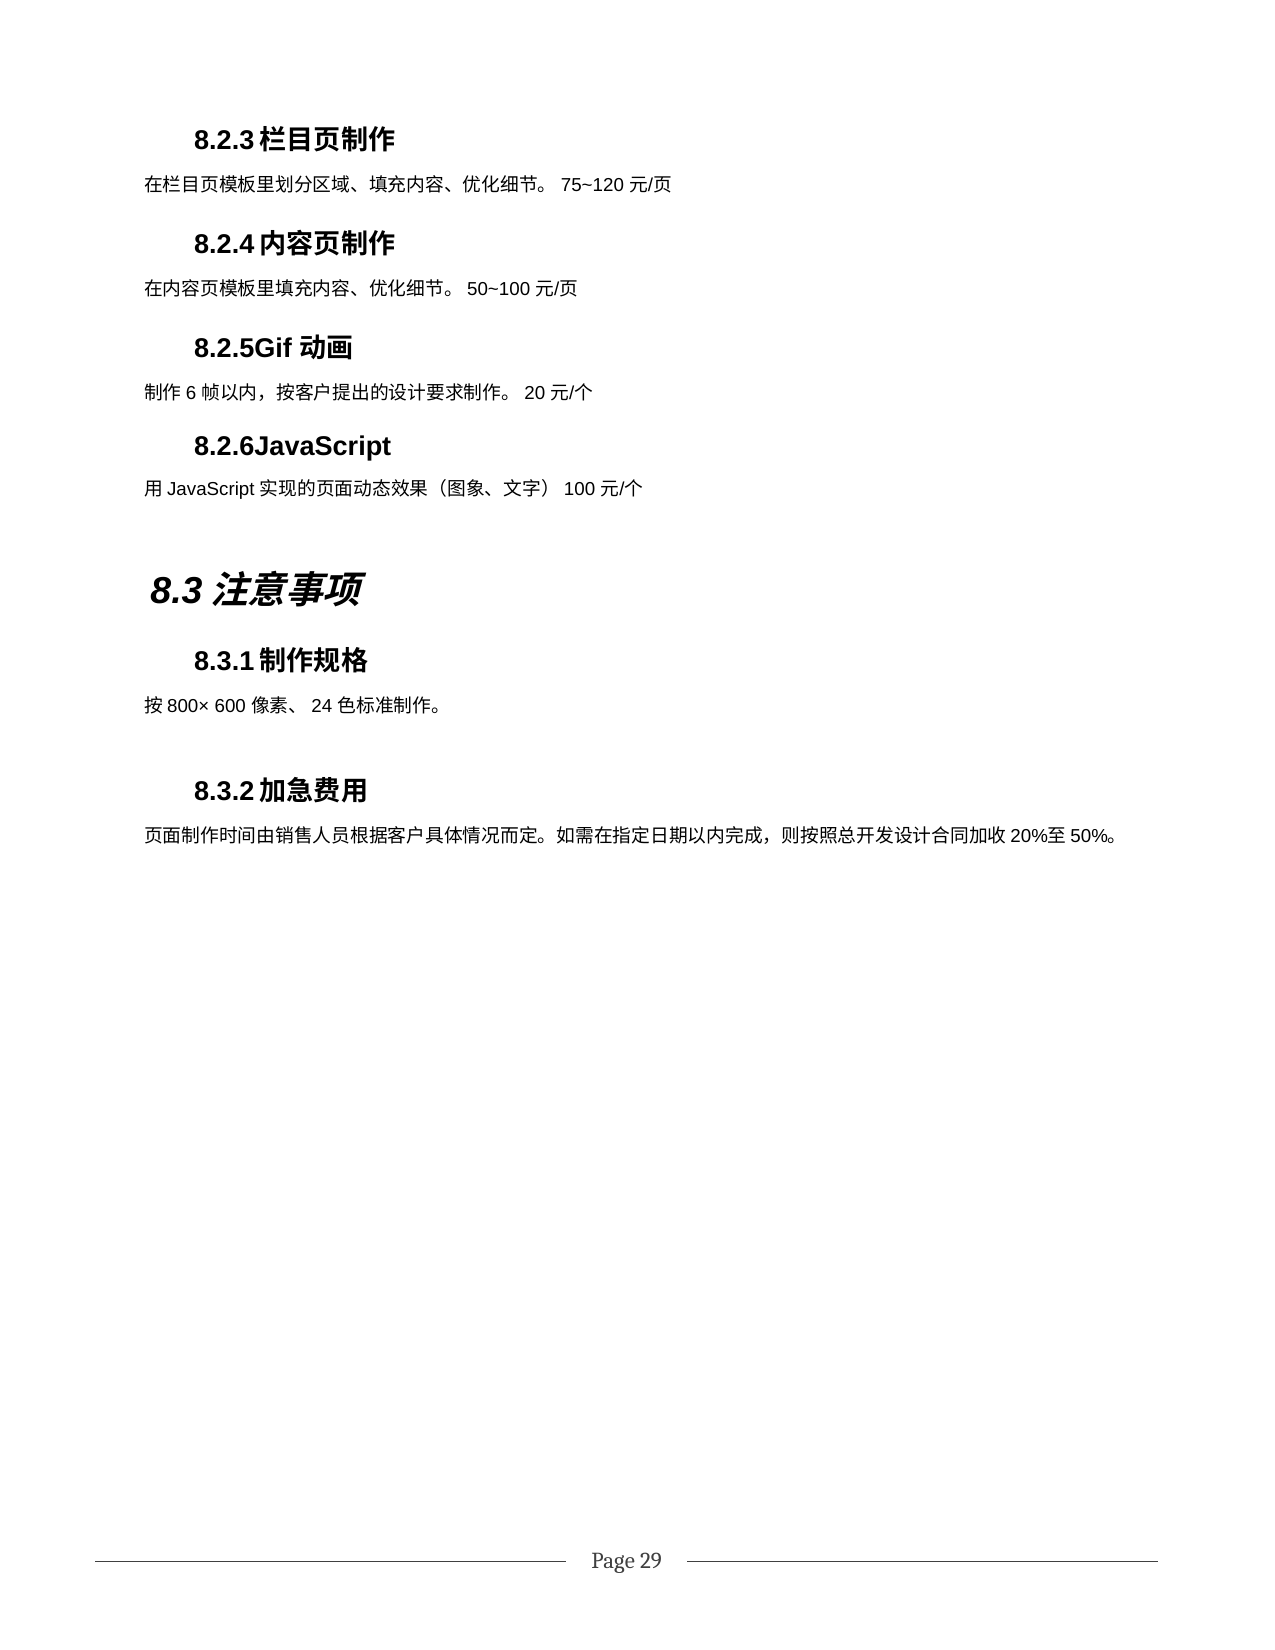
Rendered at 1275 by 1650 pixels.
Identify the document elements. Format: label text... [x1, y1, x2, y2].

subtitle 8.2.4内容页制作 [150, 222, 1169, 261]
subtitle 8.2.5Gif 动画 [150, 326, 1169, 365]
text 制作 6 帧以内，按客户提出的设计要求制作。 20 元/个 [106, 378, 1169, 405]
subtitle 8.2.6JavaScript [150, 430, 1169, 461]
subtitle 8.3.2加急费用 [194, 743, 1169, 808]
text 页面制作时间由销售人员根据客户具体情况而定。如需在指定日期以内完成，则按照总开发设计合同加收20%至50%。 [106, 820, 1169, 847]
subtitle 8.3注意事项 [106, 560, 1169, 614]
subtitle 8.2.3栏目页制作 [150, 118, 1169, 157]
subtitle 8.3.1制作规格 [150, 639, 1169, 678]
text 用 JavaScript 实现的页面动态效果（图象、文字） 100 元/个 [106, 474, 1169, 501]
text 按 800× 600 像素、 24 色标准制作。 [106, 691, 1169, 718]
text 在栏目页模板里划分区域、填充内容、优化细节。 75~120 元/页 [106, 170, 1169, 197]
text 在内容页模板里填充内容、优化细节。 50~100 元/页 [106, 274, 1169, 301]
